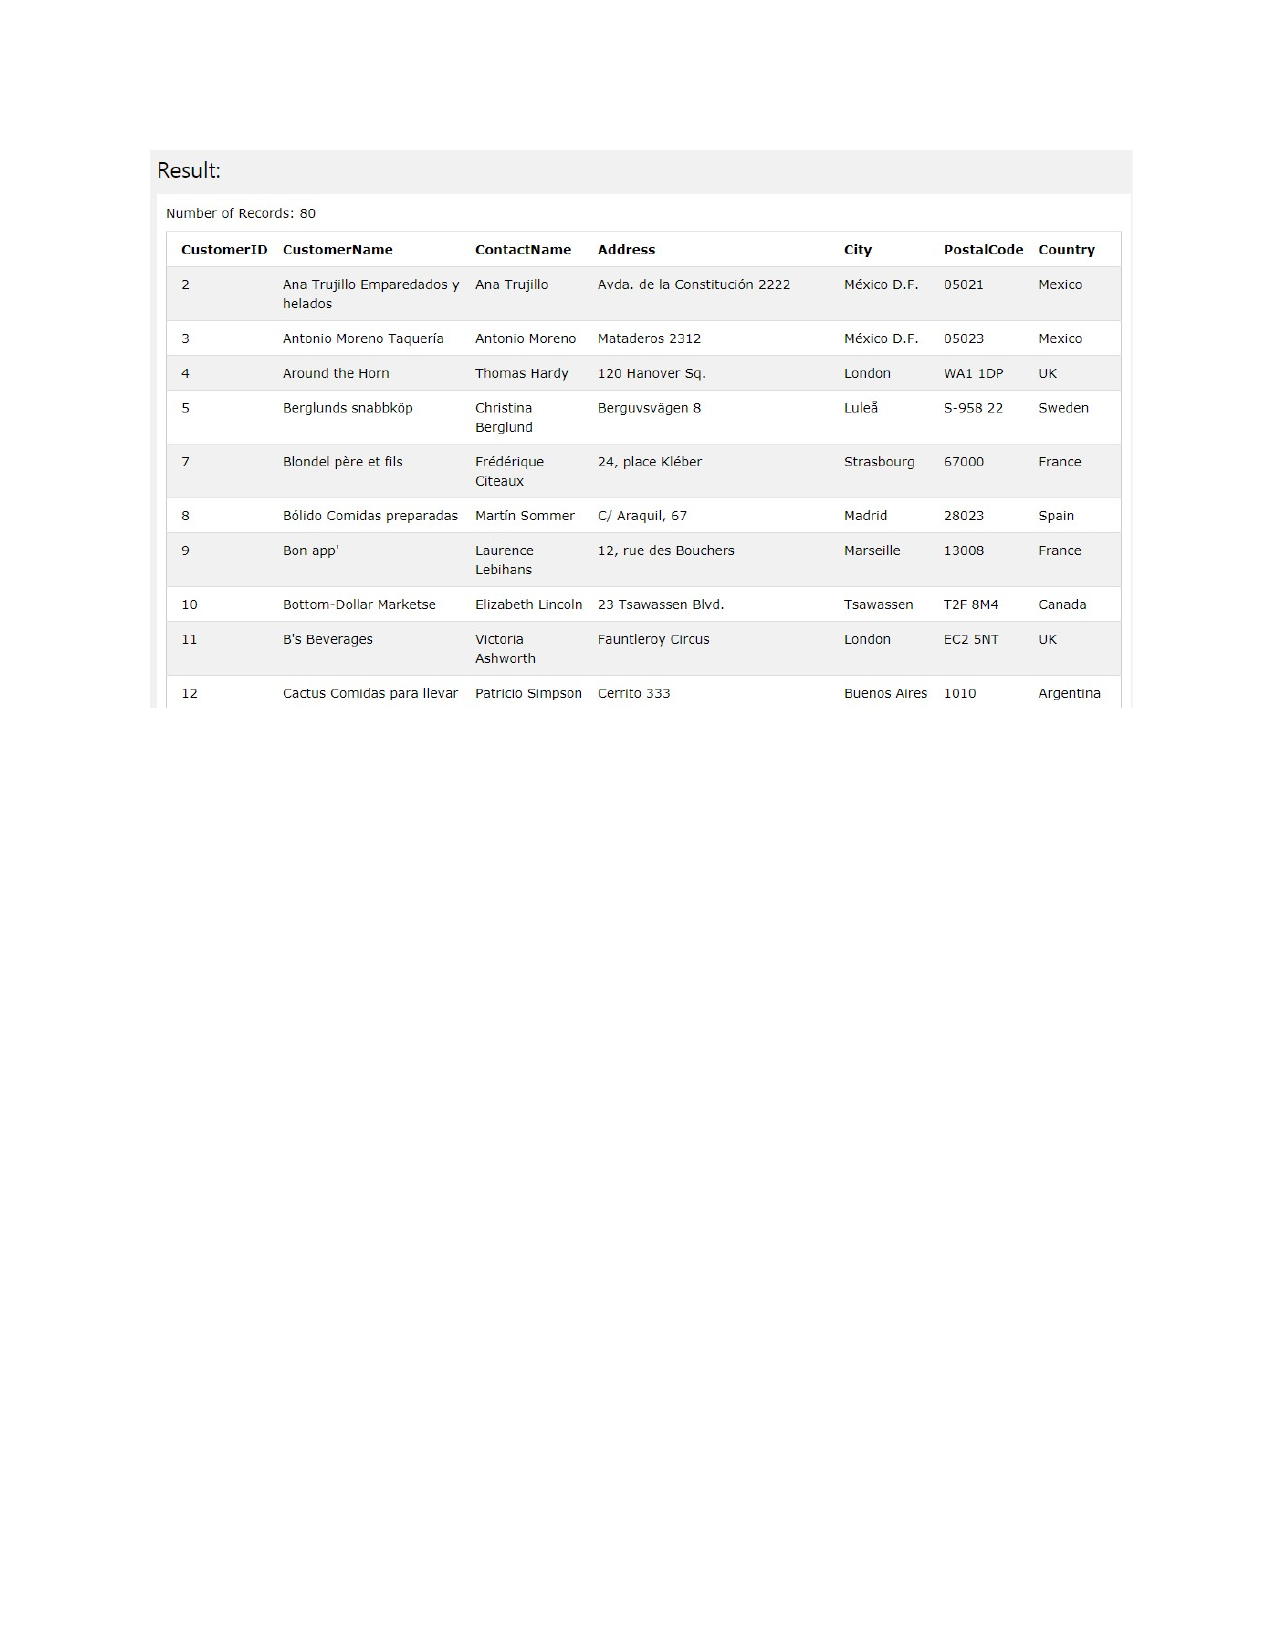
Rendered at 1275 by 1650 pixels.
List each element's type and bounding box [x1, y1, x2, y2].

picture [150, 150, 1133, 708]
